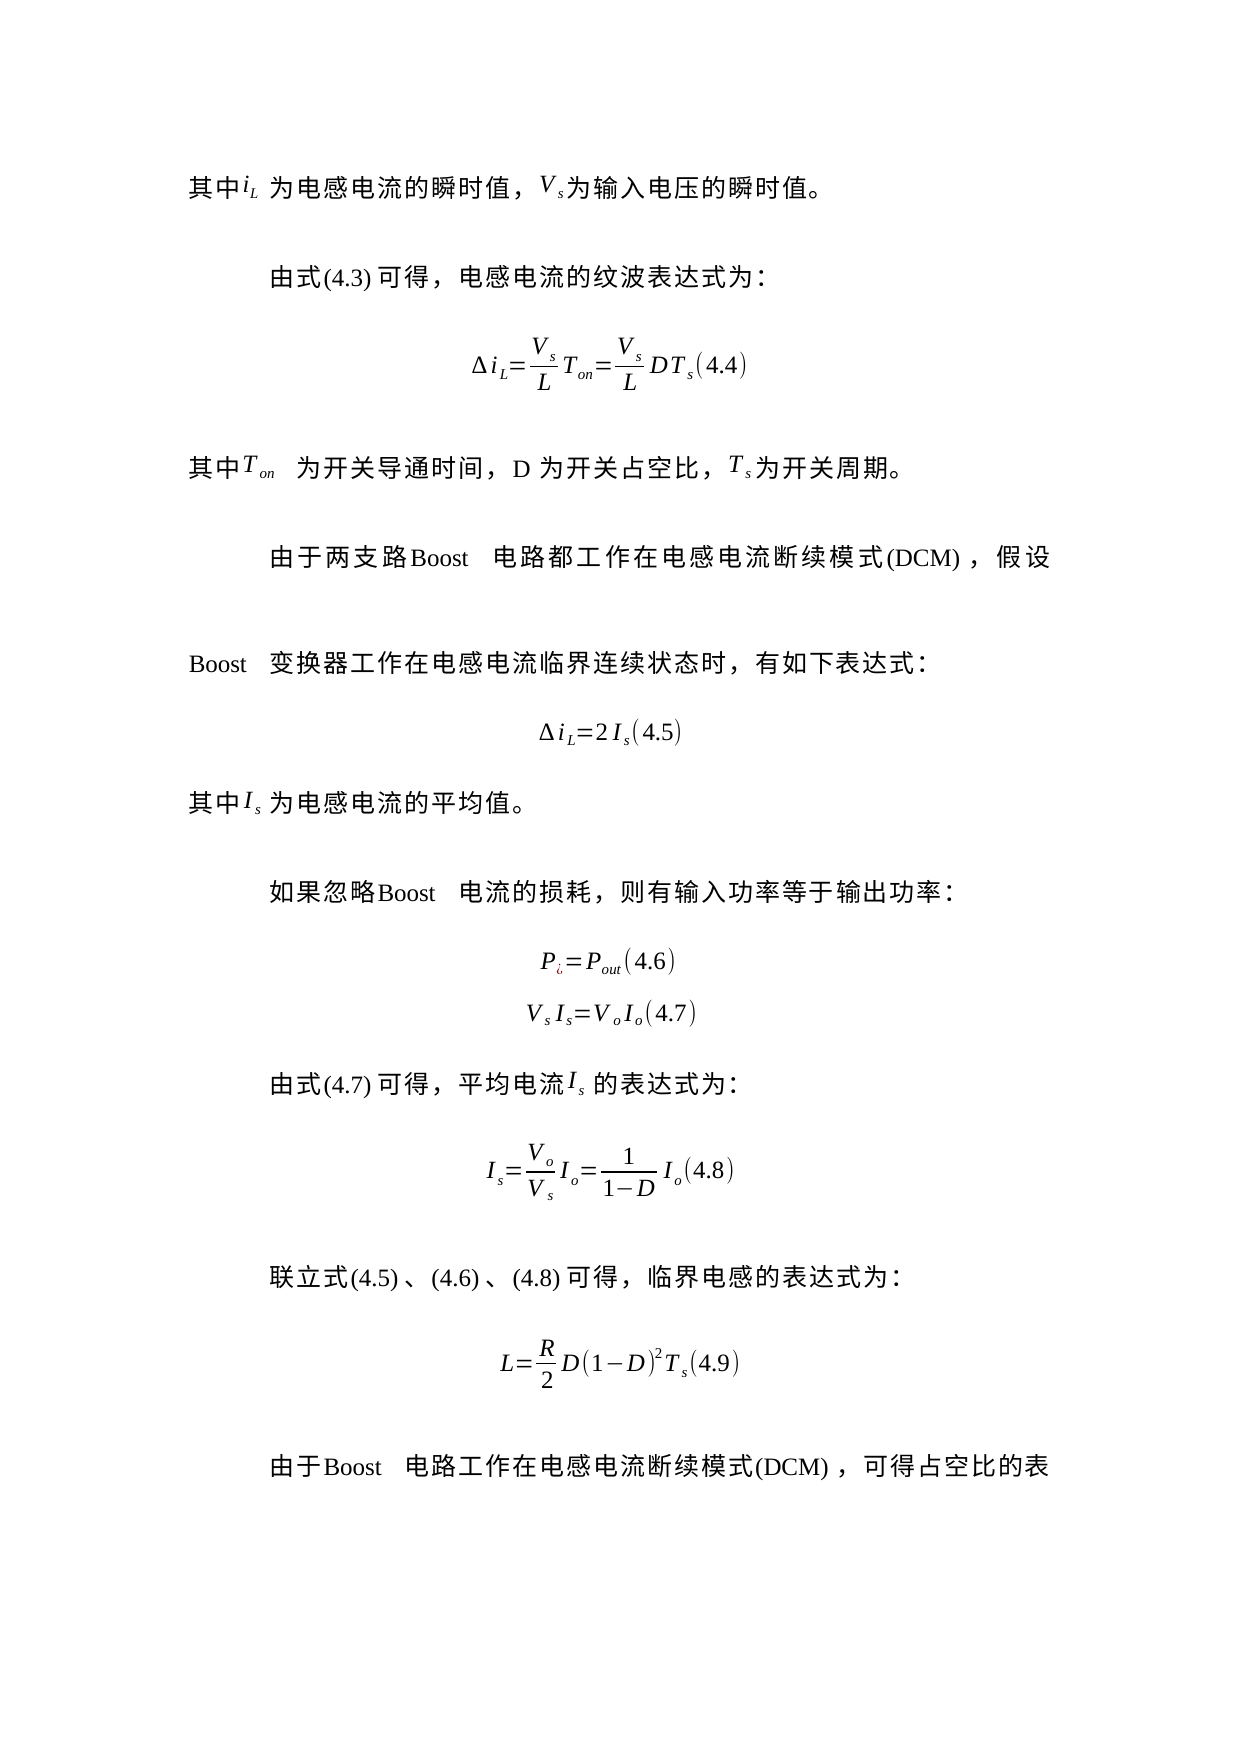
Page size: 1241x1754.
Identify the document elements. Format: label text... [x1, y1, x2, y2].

text 联立式(4.5)、(4.6)、(4.8)可得，临界电感的表达式为： [188, 1240, 1052, 1311]
text 其中为开关导通时间，D为开关占空比，为开关周期。 [188, 431, 1052, 502]
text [188, 1429, 1052, 1500]
text 其中为电感电流的瞬时值，为输入电压的瞬时值。 [188, 151, 1052, 222]
text 由式(4.7)可得，平均电流的表达式为： [188, 1047, 1052, 1118]
text 由于两支路Boost电路都工作在电感电流断续模式(DCM)，假设Boost变换器工作在电感电流临界连续状态时，有如下表达式： [188, 520, 1052, 697]
text 其中为电感电流的平均值。 [188, 767, 1052, 837]
text 如果忽略Boost电流的损耗，则有输入功率等于输出功率： [188, 856, 1052, 926]
text 由式(4.3)可得，电感电流的纹波表达式为： [188, 240, 1052, 311]
